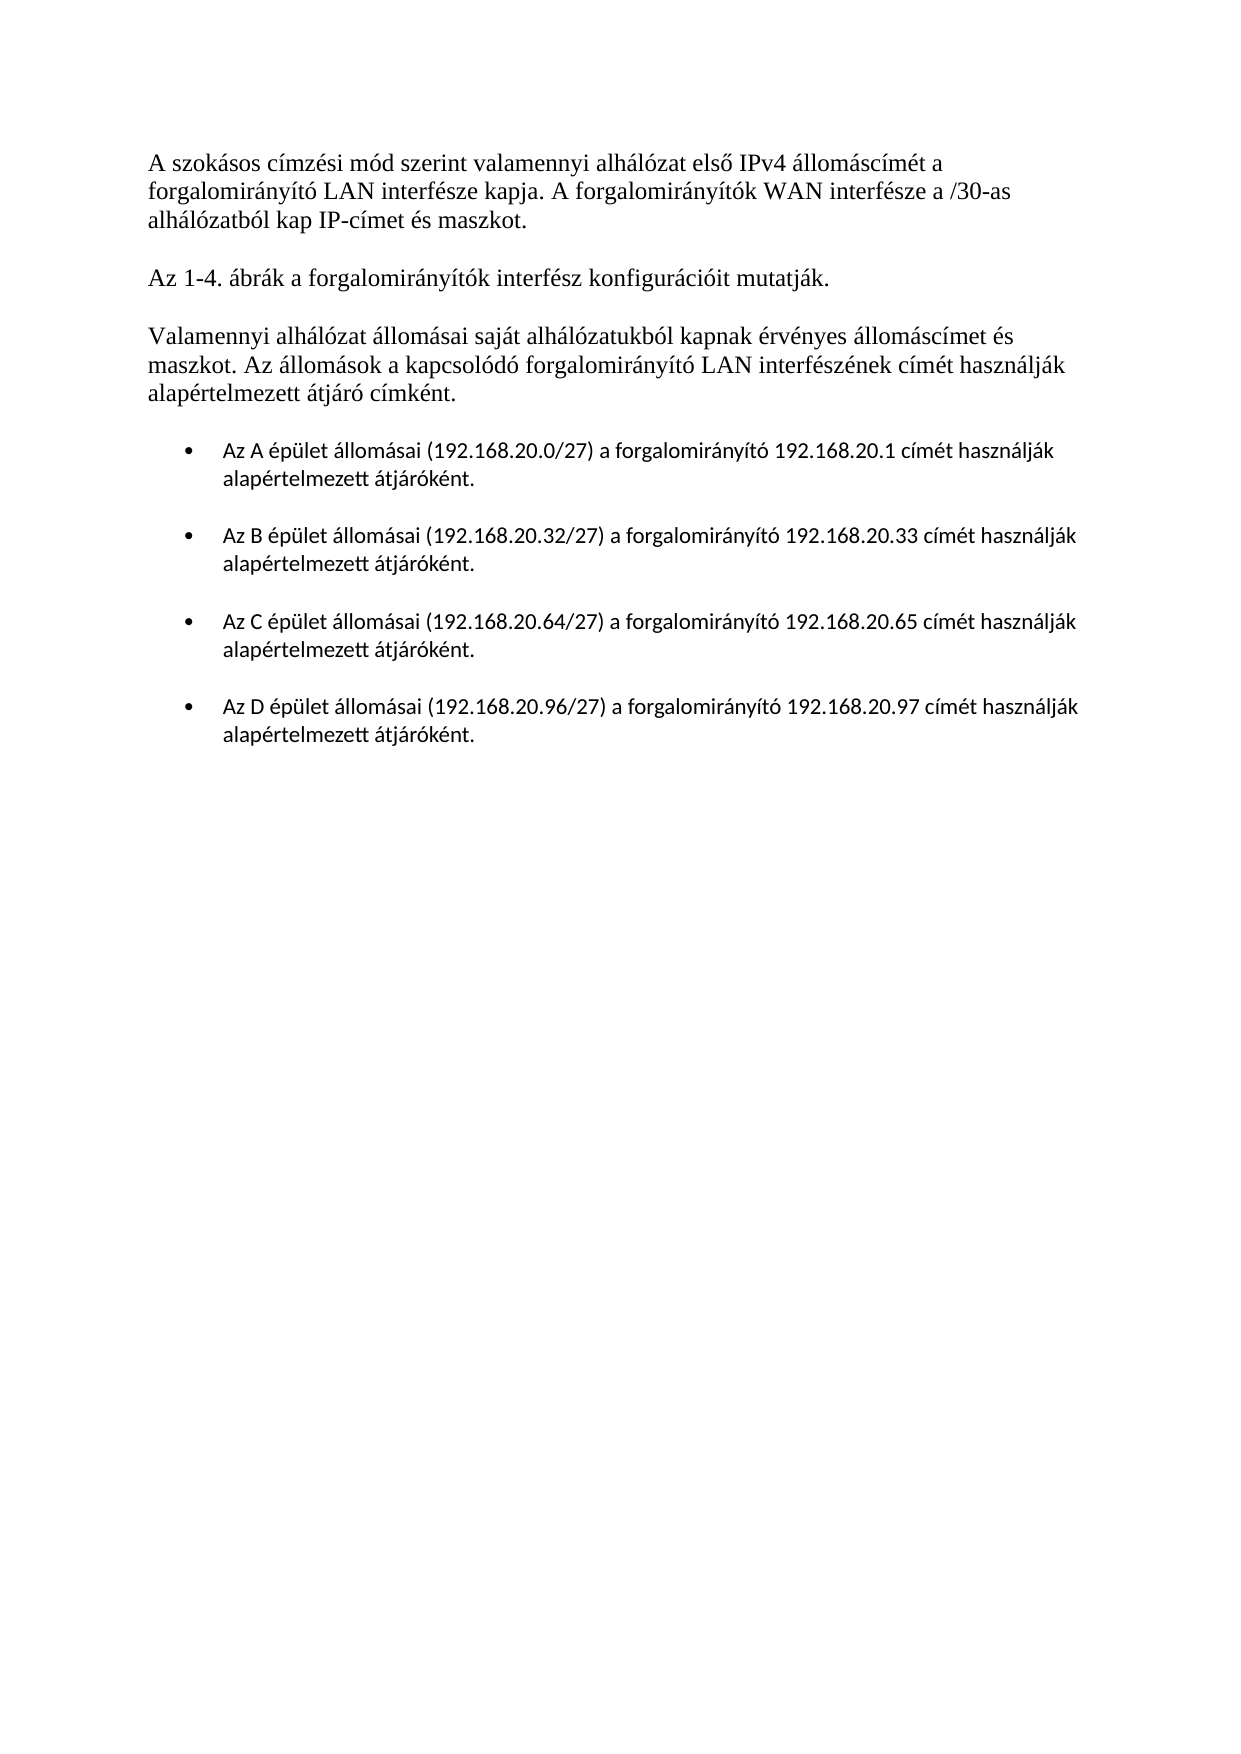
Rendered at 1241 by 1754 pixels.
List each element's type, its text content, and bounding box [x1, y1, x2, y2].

list Az D épület állomásai (192.168.20.96/27) a forgalomirányító 192.168.20.97 címét használják alapértelmezett átjáróként. [185, 692, 1093, 748]
text A szokásos címzési mód szerint valamennyi alhálózat első IPv4 állomáscímét a forgalomirányító LAN interfésze kapja. A forgalomirányítók WAN interfésze a /30-as alhálózatból kap IP-címet és maszkot. [148, 148, 1093, 234]
list Az C épület állomásai (192.168.20.64/27) a forgalomirányító 192.168.20.65 címét használják alapértelmezett átjáróként. [185, 607, 1093, 663]
text Az 1-4. ábrák a forgalomirányítók interfész konfigurációit mutatják. [148, 263, 1093, 292]
text Valamennyi alhálózat állomásai saját alhálózatukból kapnak érvényes állomáscímet és maszkot. Az állomások a kapcsolódó forgalomirányító LAN interfészének címét használják alapértelmezett átjáró címként. [148, 321, 1093, 407]
list Az B épület állomásai (192.168.20.32/27) a forgalomirányító 192.168.20.33 címét használják alapértelmezett átjáróként. [185, 522, 1093, 578]
list Az A épület állomásai (192.168.20.0/27) a forgalomirányító 192.168.20.1 címét használják alapértelmezett átjáróként. [185, 436, 1093, 492]
